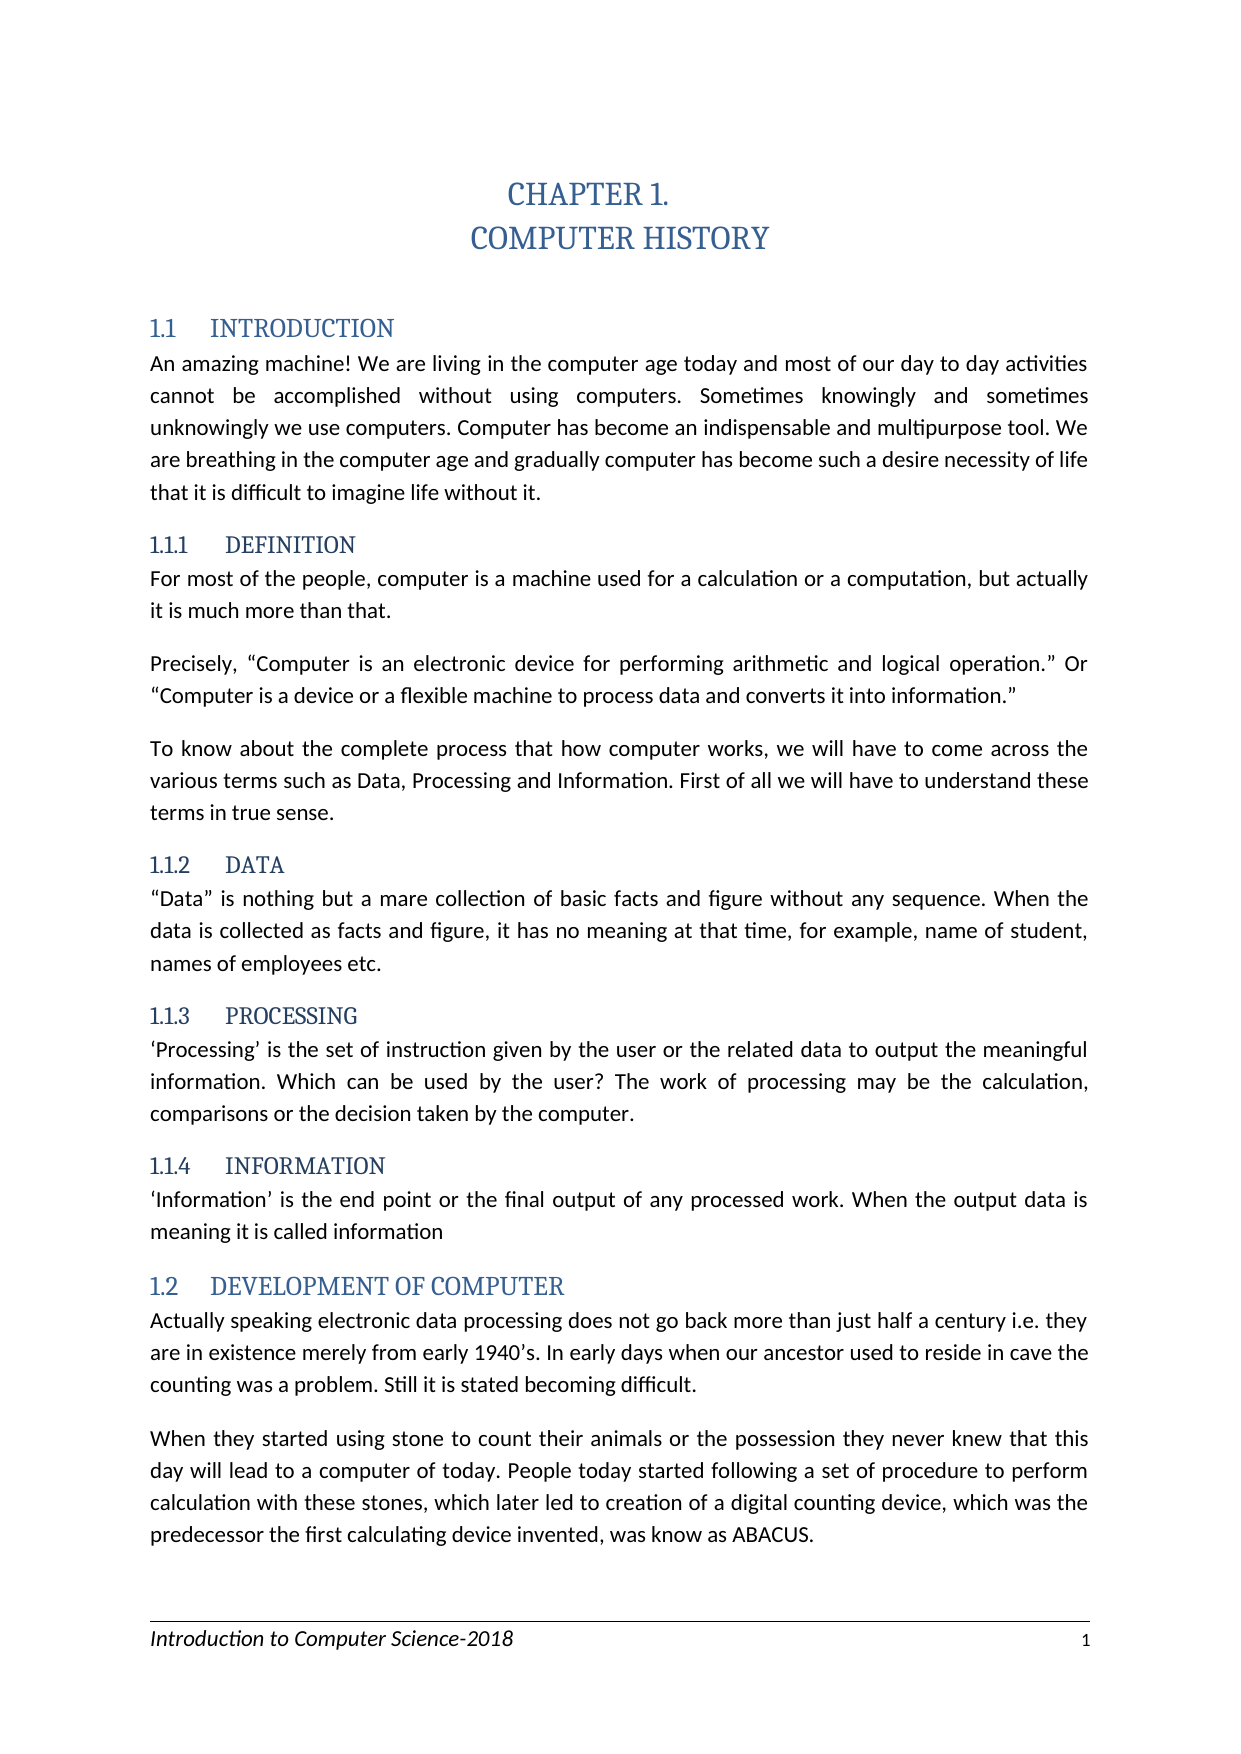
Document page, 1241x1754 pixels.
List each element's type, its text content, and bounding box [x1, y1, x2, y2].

subtitle DATA [150, 851, 1090, 880]
subtitle INTRODUCTION [150, 313, 1090, 344]
text When they started using stone to count their animals or the possession they never knew that this day will lead to a computer of today. People today started following a set of procedure to perform calculation with these stones, which later led to creation of a digital counting device, which was the predecessor the first calculating device invented, was know as ABACUS. [150, 1424, 1090, 1548]
text An amazing machine! We are living in the computer age today and most of our day to day activities cannot be accomplished without using computers. Sometimes knowingly and sometimes unknowingly we use computers. Computer has become an indispensable and multipurpose tool. We are breathing in the computer age and gradually computer has become such a desire necessity of life that it is difficult to imagine life without it. [150, 349, 1090, 506]
text ‘Processing’ is the set of instruction given by the user or the related data to output the meaningful information. Which can be used by the user? The work of processing may be the calculation, comparisons or the decision taken by the computer. [150, 1035, 1090, 1127]
text For most of the people, computer is a machine used for a calculation or a computation, but actually it is much more than that. [150, 564, 1090, 624]
text Actually speaking electronic data processing does not go back more than just half a century i.e. they are in existence merely from early 1940’s. In early days when our ancestor used to reside in cave the counting was a problem. Still it is stated becoming difficult. [150, 1306, 1090, 1399]
text “Data” is nothing but a mare collection of basic facts and figure without any sequence. When the data is collected as facts and figure, it has no meaning at that time, for example, name of student, names of employees etc. [150, 884, 1090, 977]
subtitle COMPUTER HISTORY [150, 175, 1090, 257]
text To know about the complete process that how computer works, we will have to come across the various terms such as Data, Processing and Information. First of all we will have to understand these terms in true sense. [150, 734, 1090, 826]
subtitle DEVELOPMENT OF COMPUTER [150, 1271, 1090, 1302]
text Precisely, “Computer is an electronic device for performing arithmetic and logical operation.” Or “Computer is a device or a flexible machine to process data and converts it into information.” [150, 649, 1090, 709]
subtitle DEFINITION [150, 531, 1090, 559]
text ‘Information’ is the end point or the final output of any processed work. When the output data is meaning it is called information [150, 1185, 1090, 1246]
subtitle INFORMATION [150, 1152, 1090, 1181]
subtitle PROCESSING [150, 1002, 1090, 1031]
